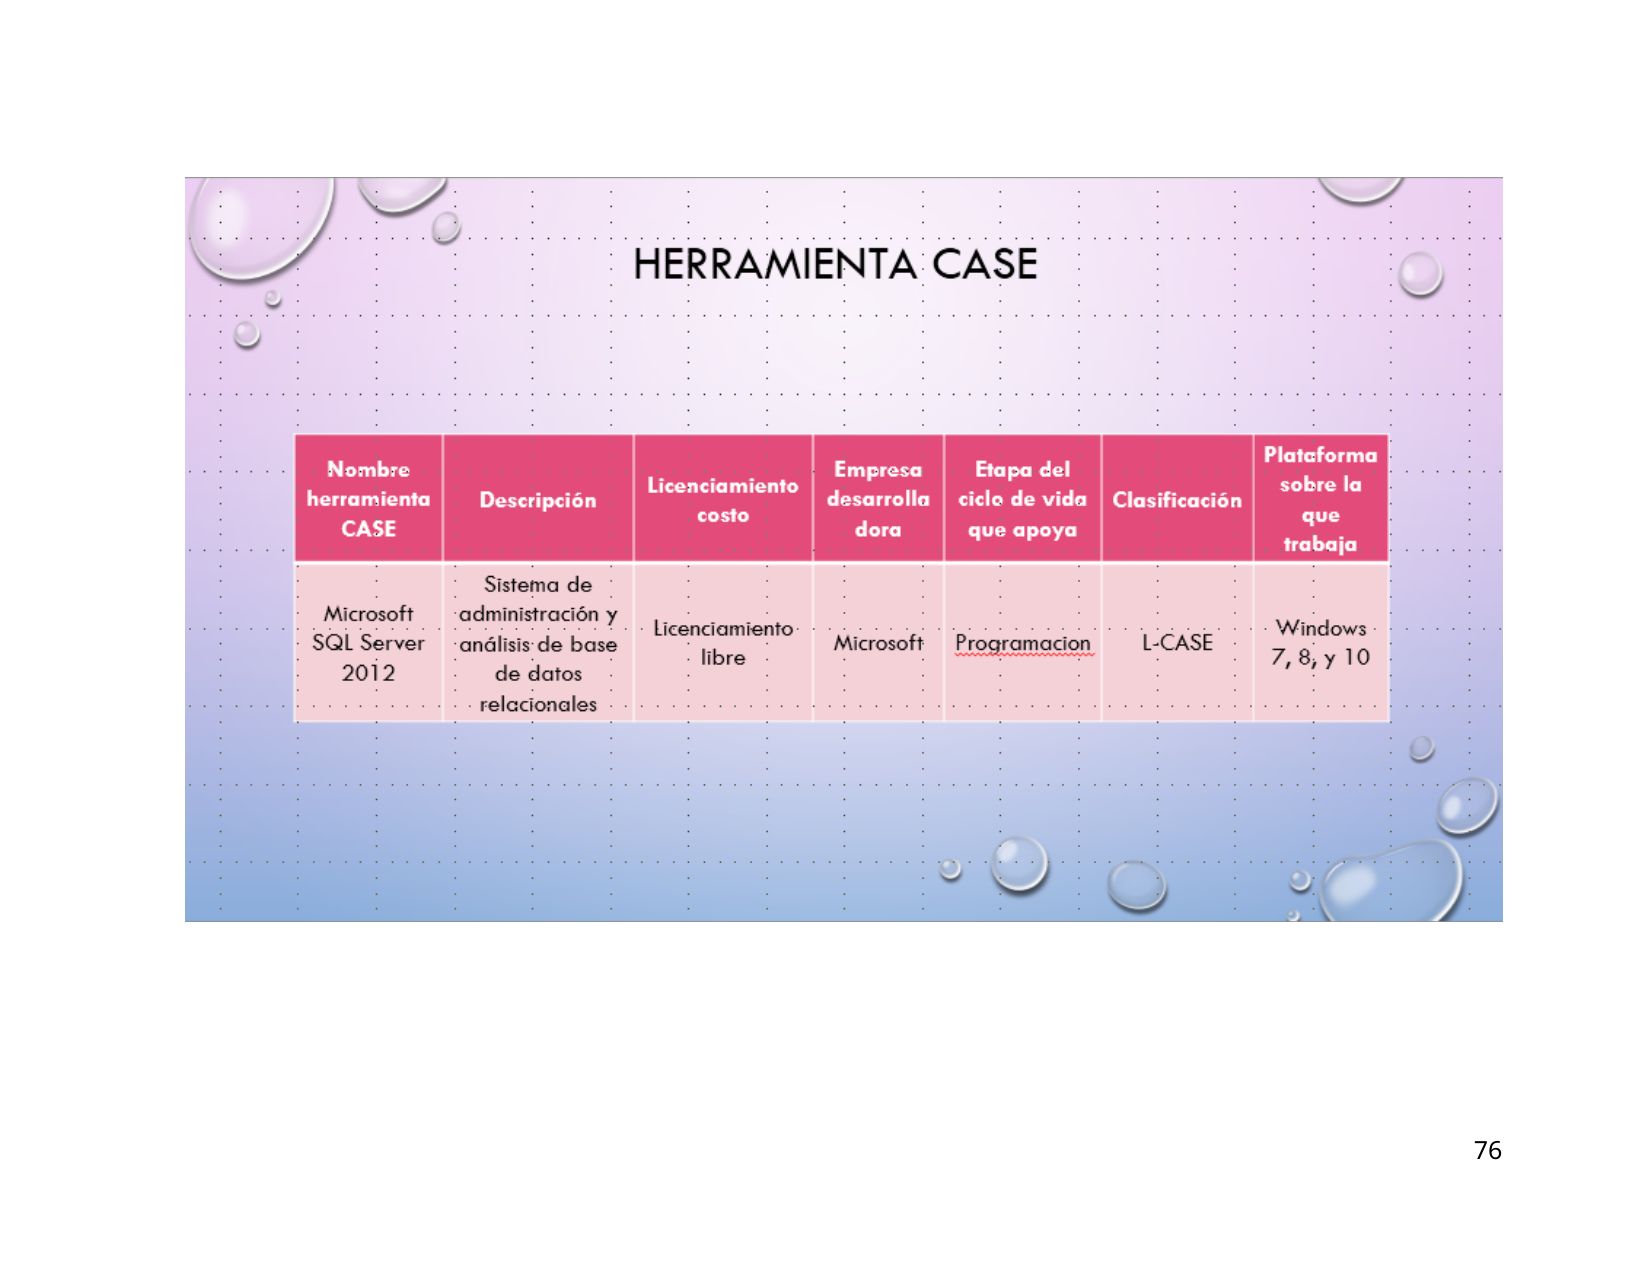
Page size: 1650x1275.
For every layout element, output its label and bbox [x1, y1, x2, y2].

picture [185, 177, 1503, 922]
